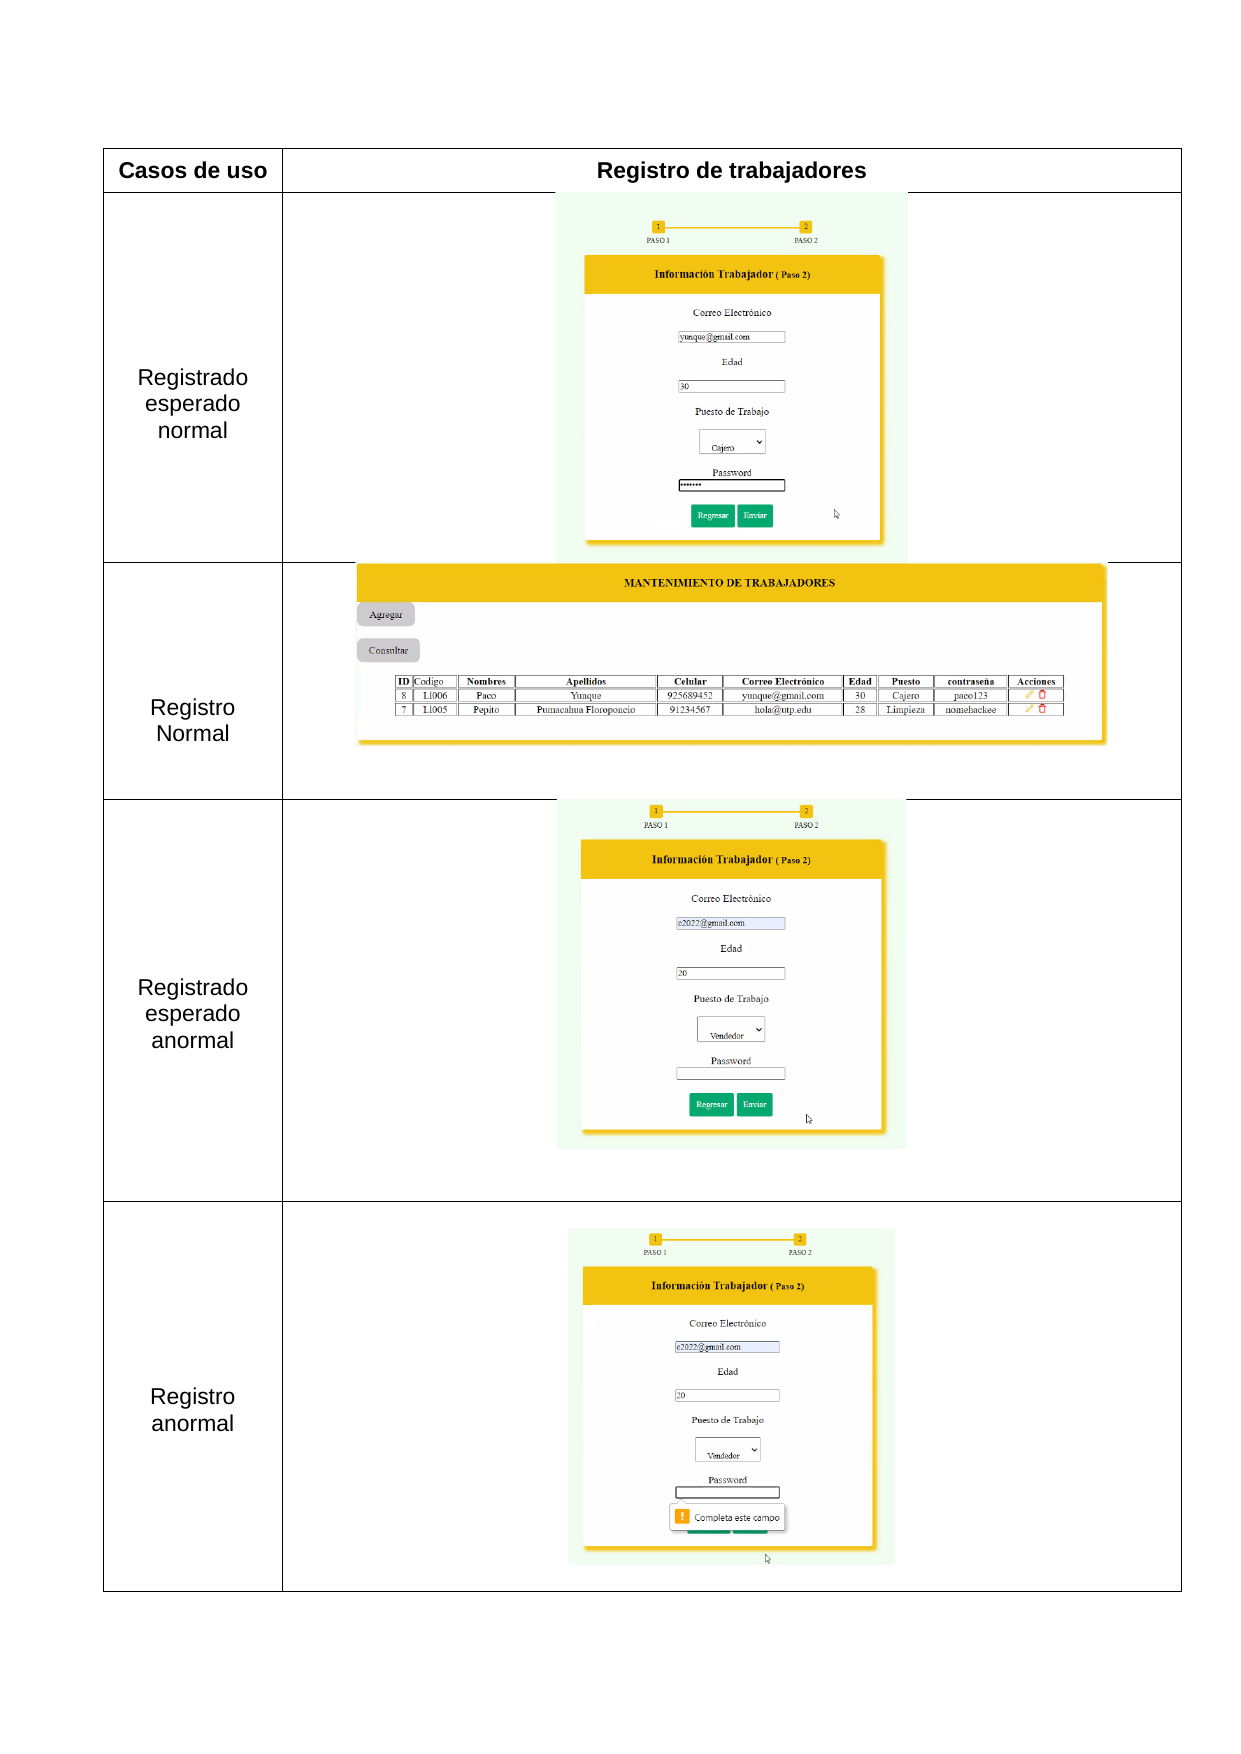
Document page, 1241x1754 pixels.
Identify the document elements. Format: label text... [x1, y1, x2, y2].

table_cell [908, 193, 1181, 562]
table_cell Registro anormal [104, 1202, 282, 1591]
table_cell Registrado esperado normal [104, 193, 282, 562]
table_cell [283, 800, 1181, 1201]
picture [568, 1228, 895, 1565]
picture [355, 192, 1108, 746]
table_cell Registrado esperado anormal [104, 800, 282, 1201]
table_cell [283, 563, 1181, 799]
picture [556, 799, 907, 1149]
table_cell [283, 1202, 1181, 1591]
table_header Registro de trabajadores [283, 149, 1181, 192]
table_cell [283, 193, 555, 562]
table_header Casos de uso [104, 149, 282, 192]
table_cell Registro Normal [104, 563, 282, 799]
